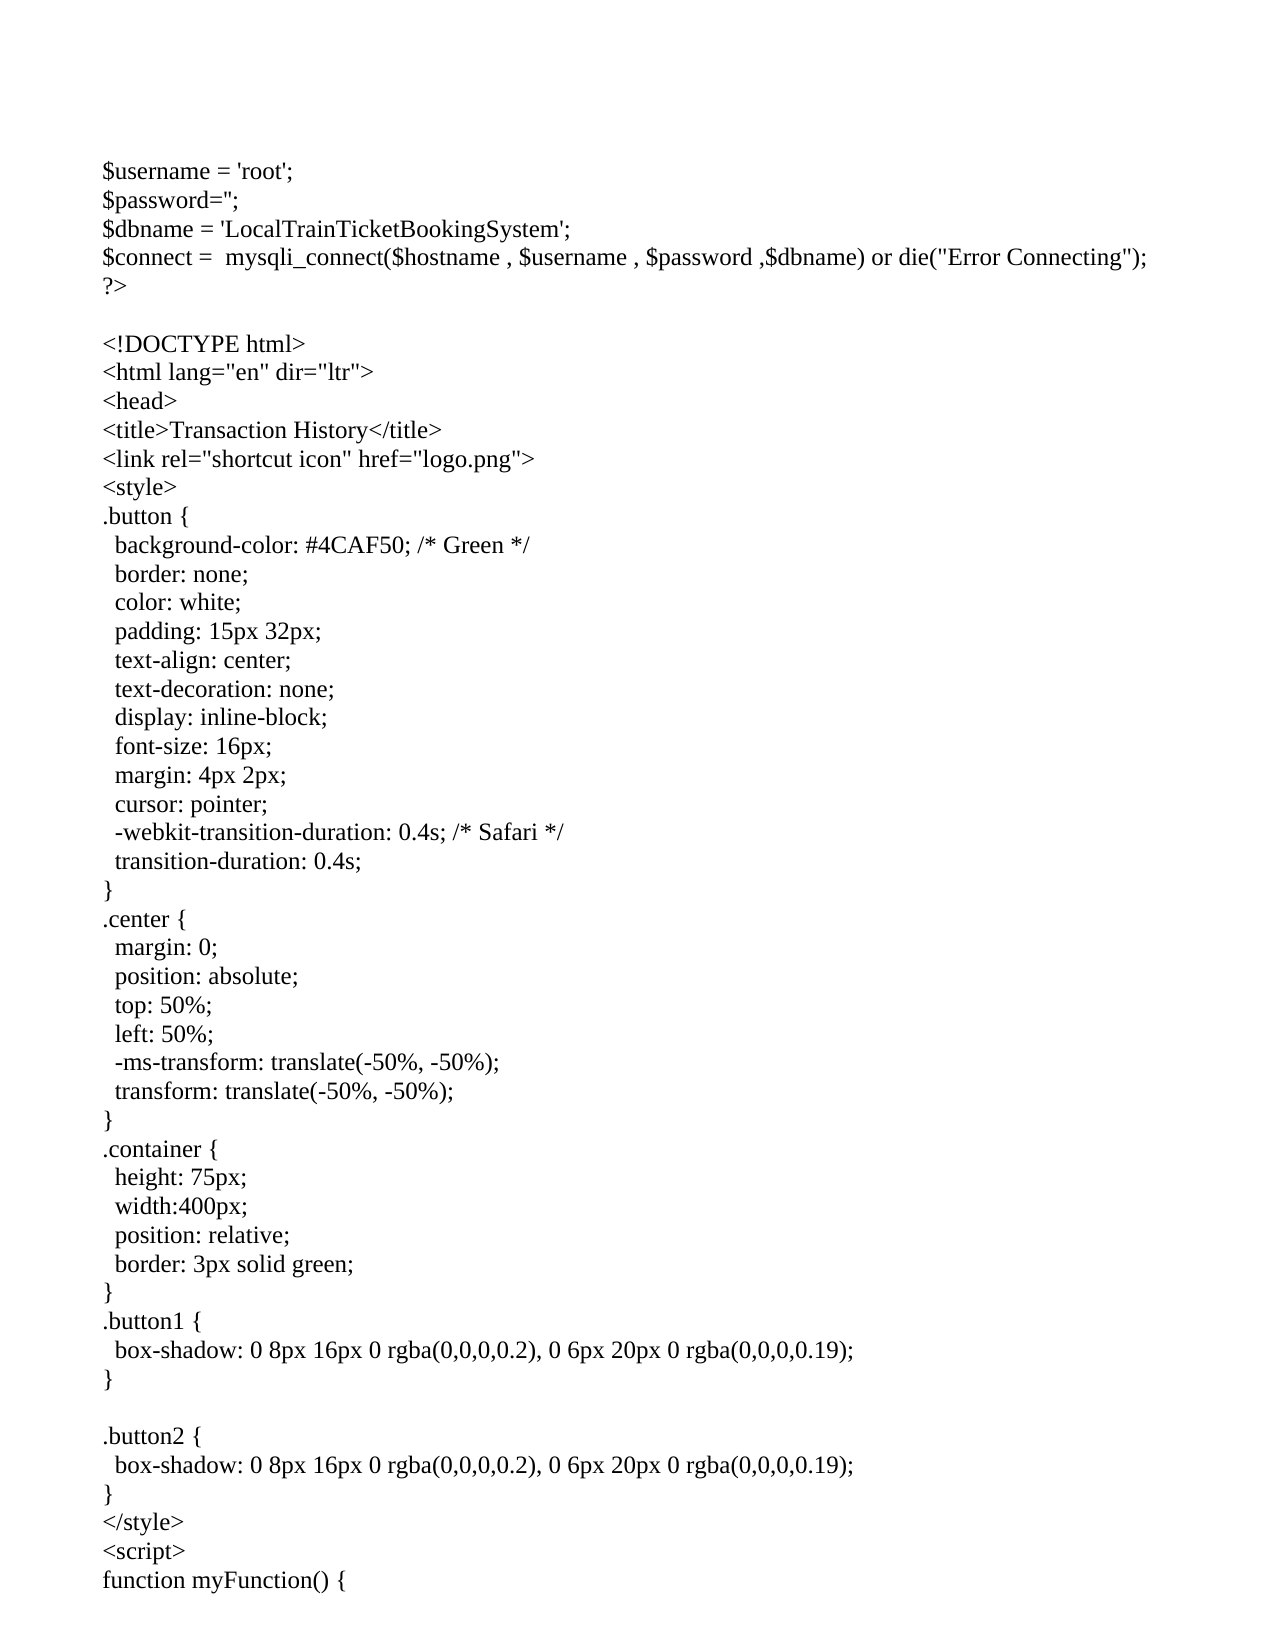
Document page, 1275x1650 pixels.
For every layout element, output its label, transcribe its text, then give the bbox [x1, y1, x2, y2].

text <title>Transaction History</title> [102, 415, 1217, 444]
text } [102, 1364, 1217, 1392]
text margin: 4px 2px; [102, 760, 1217, 789]
text height: 75px; [102, 1162, 1217, 1191]
text top: 50%; [102, 990, 1217, 1019]
text font-size: 16px; [102, 731, 1217, 760]
text -ms-transform: translate(-50%, -50%); [102, 1047, 1217, 1076]
text $password=''; [102, 185, 1217, 214]
text } [102, 875, 1217, 904]
text color: white; [102, 587, 1217, 616]
text } [102, 1277, 1217, 1306]
text -webkit-transition-duration: 0.4s; /* Safari */ [102, 817, 1217, 846]
text function myFunction() { [102, 1565, 1217, 1594]
text <link rel="shortcut icon" href="logo.png"> [102, 444, 1217, 472]
text border: 3px solid green; [102, 1249, 1217, 1277]
text <head> [102, 386, 1217, 415]
text .button2 { [102, 1421, 1217, 1450]
text border: none; [102, 559, 1217, 587]
text background-color: #4CAF50; /* Green */ [102, 530, 1217, 559]
text display: inline-block; [102, 702, 1217, 731]
text margin: 0; [102, 932, 1217, 961]
text .button { [102, 501, 1217, 530]
text text-decoration: none; [102, 674, 1217, 702]
text transition-duration: 0.4s; [102, 846, 1217, 875]
text $connect = mysqli_connect($hostname , $username , $password ,$dbname) or die("Error Connecting"); [102, 242, 1217, 271]
text box-shadow: 0 8px 16px 0 rgba(0,0,0,0.2), 0 6px 20px 0 rgba(0,0,0,0.19); [102, 1450, 1217, 1479]
text <html lang="en" dir="ltr"> [102, 357, 1217, 386]
text </style> [102, 1507, 1217, 1536]
text <style> [102, 472, 1217, 501]
text } [102, 1479, 1217, 1507]
text $username = 'root'; [102, 156, 1217, 185]
text position: relative; [102, 1220, 1217, 1249]
text $dbname = 'LocalTrainTicketBookingSystem'; [102, 214, 1217, 242]
text left: 50%; [102, 1019, 1217, 1047]
text .button1 { [102, 1306, 1217, 1335]
text text-align: center; [102, 645, 1217, 674]
text padding: 15px 32px; [102, 616, 1217, 645]
text .container { [102, 1134, 1217, 1162]
text position: absolute; [102, 961, 1217, 990]
text width:400px; [102, 1191, 1217, 1220]
text .center { [102, 904, 1217, 932]
text transform: translate(-50%, -50%); [102, 1076, 1217, 1105]
text ?> [102, 271, 1217, 300]
text box-shadow: 0 8px 16px 0 rgba(0,0,0,0.2), 0 6px 20px 0 rgba(0,0,0,0.19); [102, 1335, 1217, 1364]
text <script> [102, 1536, 1217, 1565]
text } [102, 1105, 1217, 1134]
text <!DOCTYPE html> [102, 329, 1217, 357]
text cursor: pointer; [102, 789, 1217, 817]
